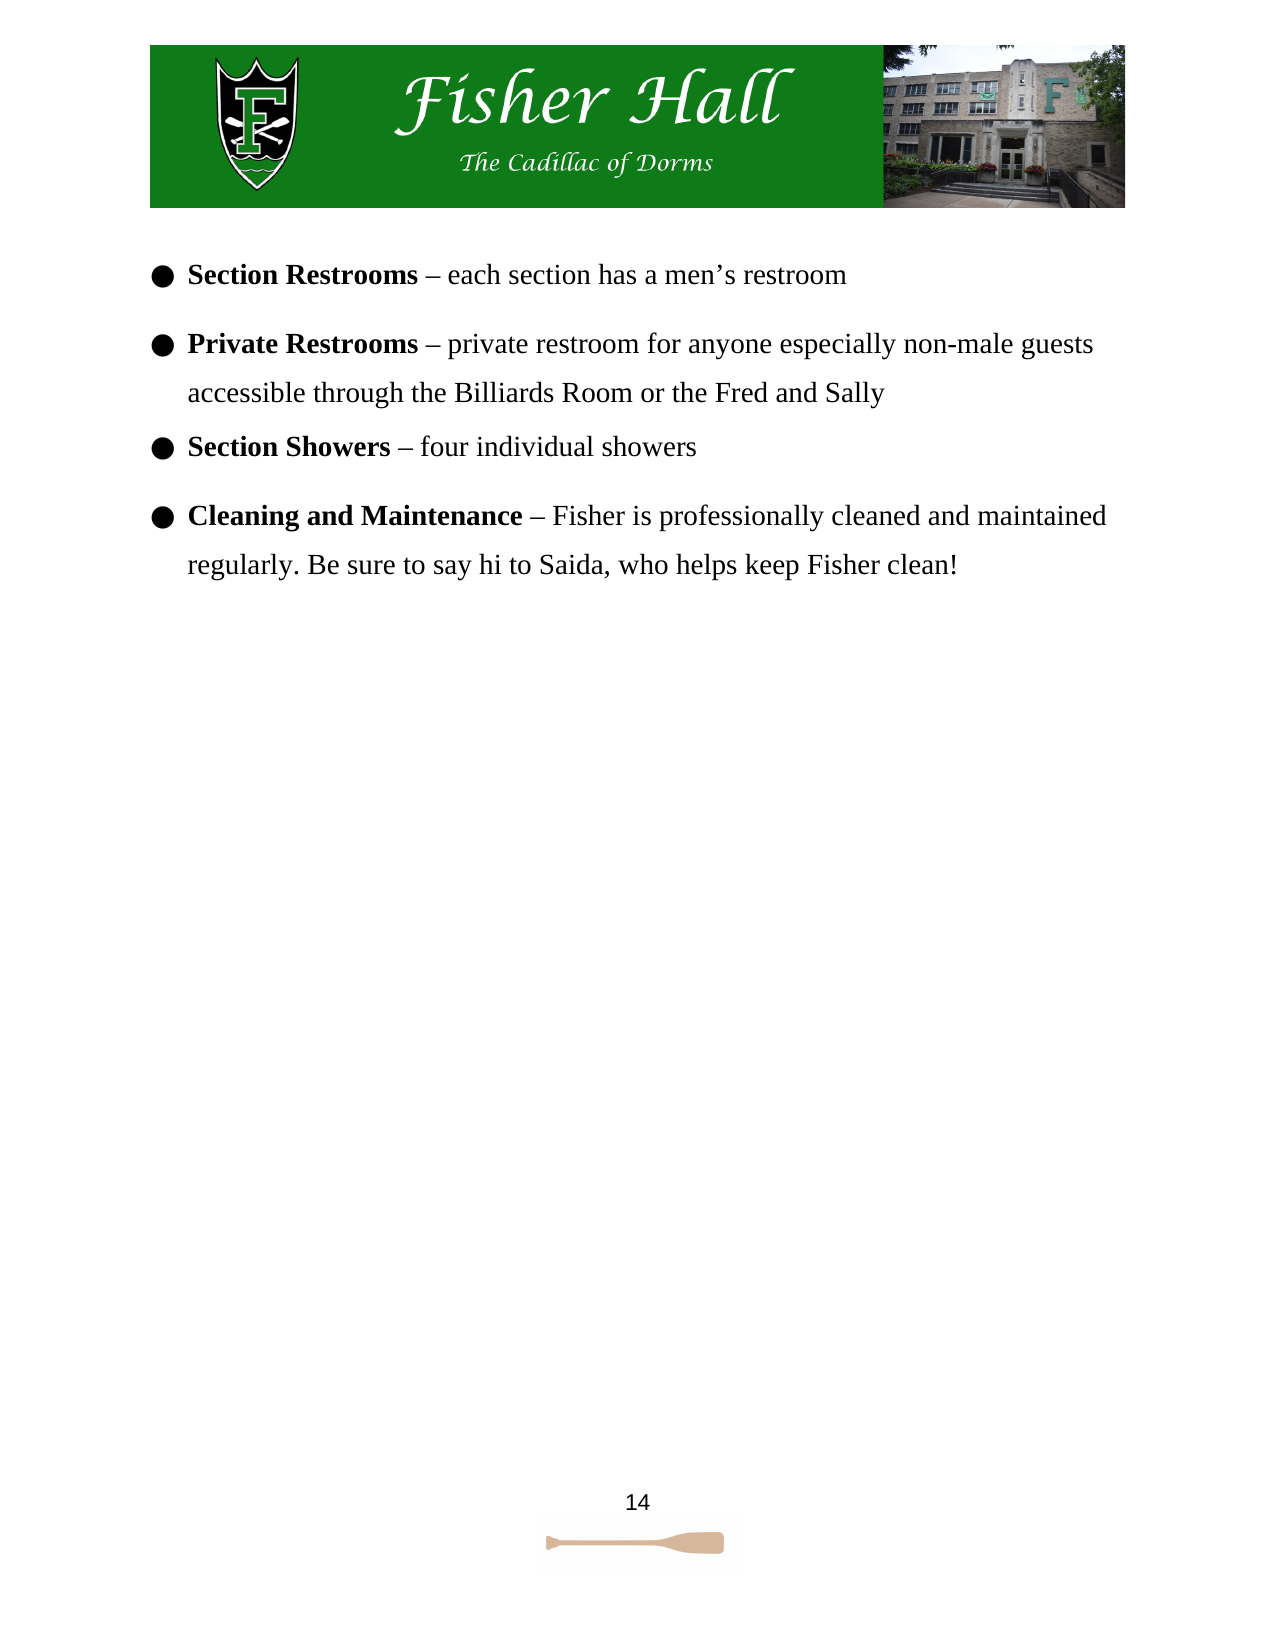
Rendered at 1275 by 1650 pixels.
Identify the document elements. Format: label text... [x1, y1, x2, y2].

list Section Showers – four individual showers [150, 414, 1125, 473]
list Section Restrooms – each section has a men’s restroom [150, 242, 1125, 301]
list Cleaning and Maintenance – Fisher is professionally cleaned and maintained regularly. Be sure to say hi to Saida, who helps keep Fisher clean! [150, 482, 1125, 581]
list Private Restrooms – private restroom for anyone especially non-male guests accessible through the Billiards Room or the Fred and Sally [150, 310, 1125, 409]
picture [535, 1515, 740, 1575]
picture [150, 45, 1125, 208]
